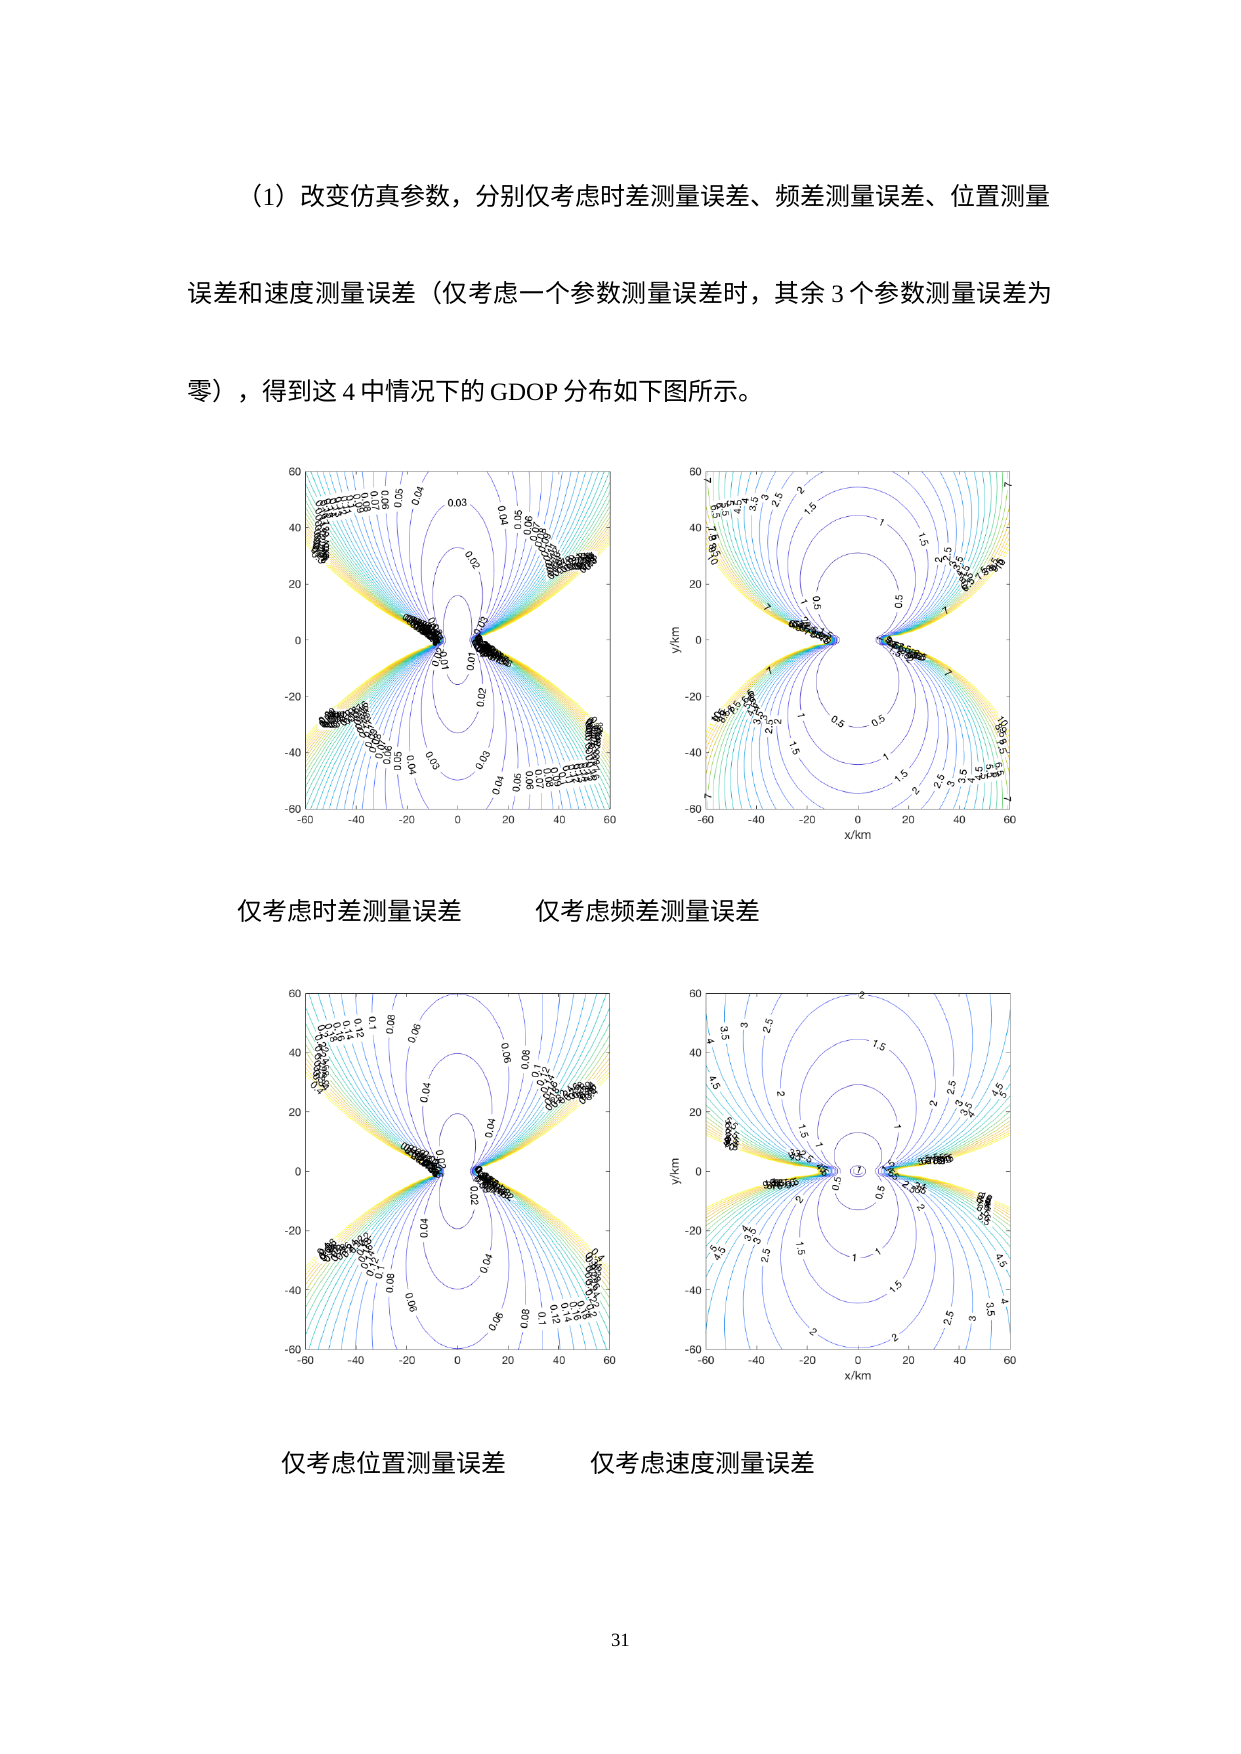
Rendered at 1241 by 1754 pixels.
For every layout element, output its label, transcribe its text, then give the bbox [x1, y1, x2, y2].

text 仅考虑位置测量误差 仅考虑速度测量误差 [187, 1429, 1053, 1494]
text 仅考虑时差测量误差 仅考虑频差测量误差 [187, 877, 1053, 942]
picture [187, 440, 1096, 854]
picture [187, 960, 1096, 1397]
text （1）改变仿真参数，分别仅考虑时差测量误差、频差测量误差、位置测量误差和速度测量误差（仅考虑一个参数测量误差时，其余3个参数测量误差为零），得到这4中情况下的GDOP分布如下图所示。 [187, 162, 1053, 422]
